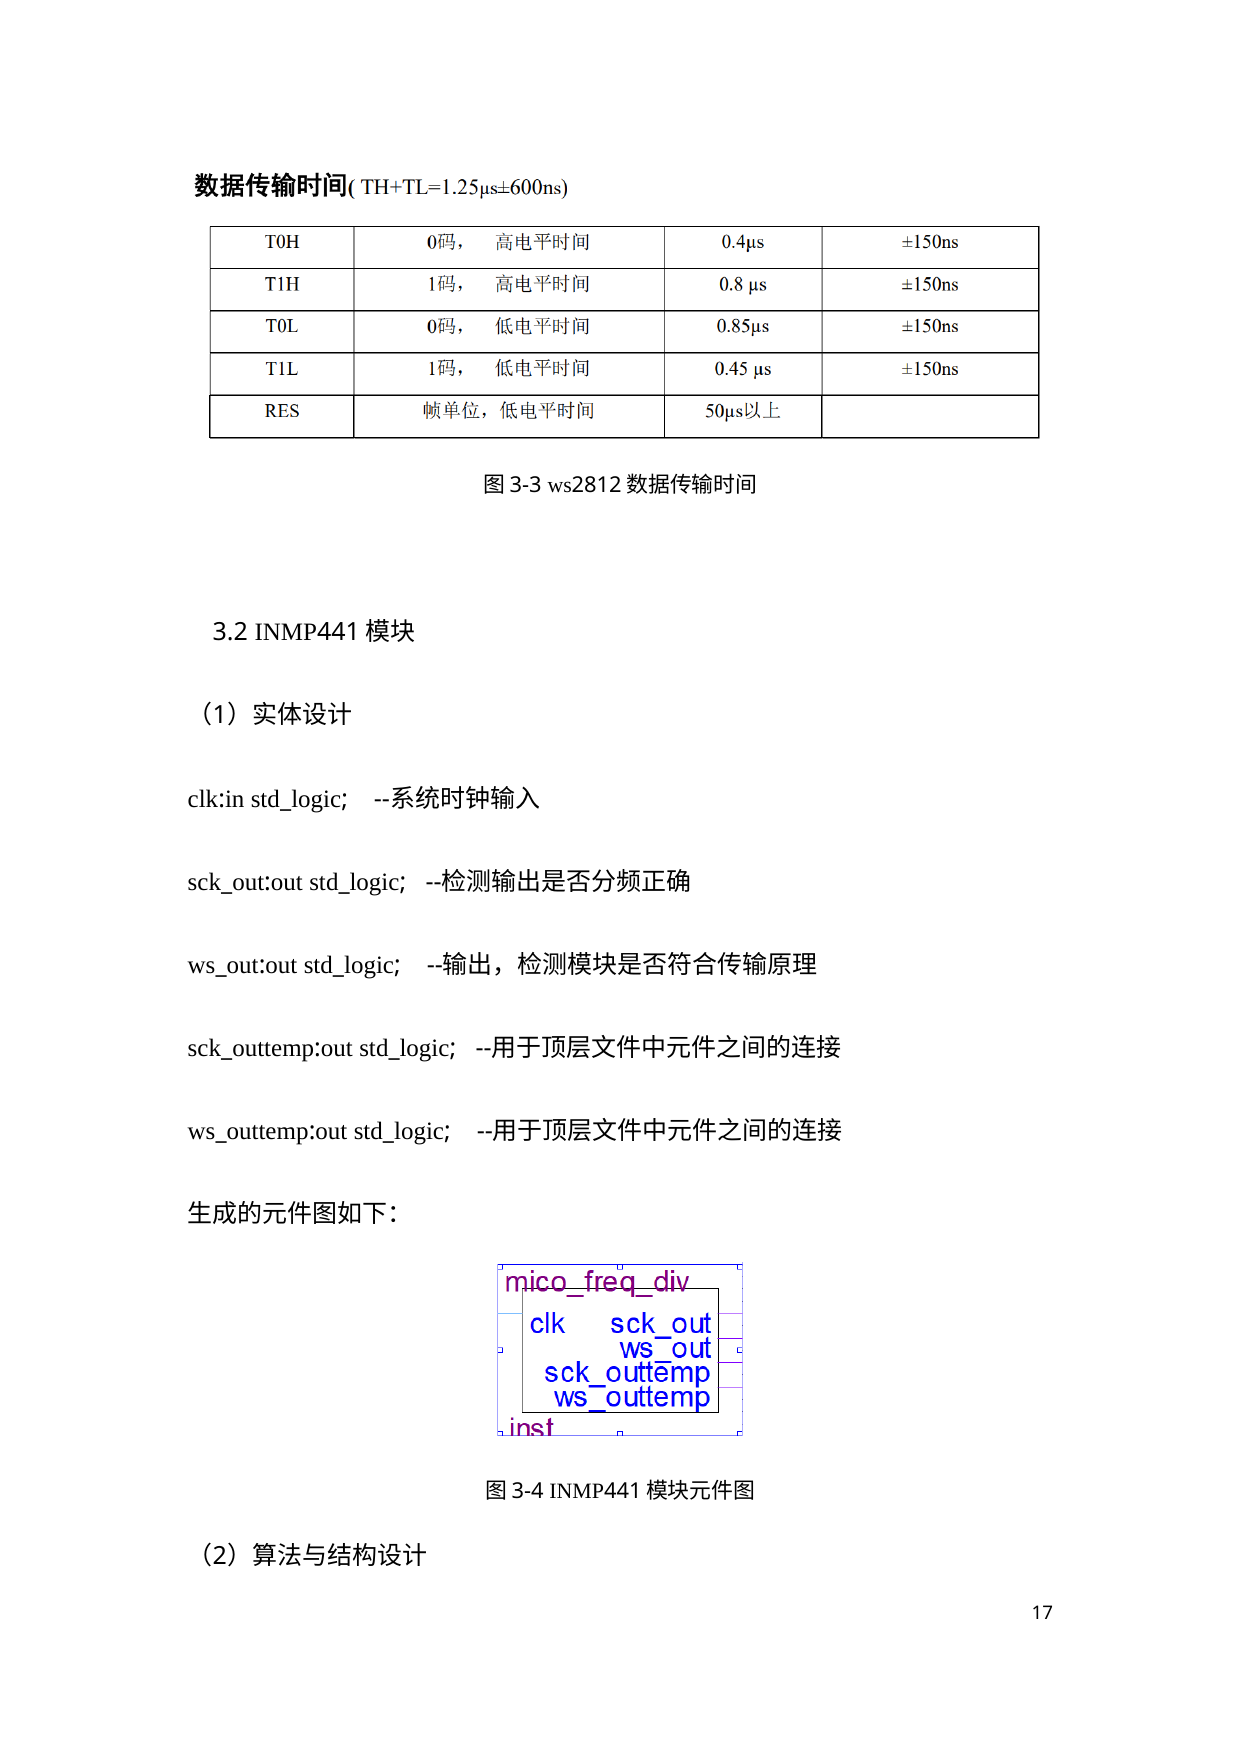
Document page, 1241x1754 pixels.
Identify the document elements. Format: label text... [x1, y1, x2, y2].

text clk:in std_logic; --系统时钟输入 [187, 764, 1053, 829]
text 生成的元件图如下： [187, 1179, 1053, 1244]
text 图3-4 INMP441模块元件图 [187, 1472, 1053, 1505]
text ws_outtemp:out std_logic; --用于顶层文件中元件之间的连接 [187, 1096, 1053, 1161]
text 3.2 INMP441模块 [187, 597, 1053, 662]
text sck_outtemp:out std_logic; --用于顶层文件中元件之间的连接 [187, 1013, 1053, 1078]
picture [497, 1262, 743, 1436]
text 图3-3 ws2812数据传输时间 [187, 467, 1053, 500]
text ws_out:out std_logic; --输出，检测模块是否符合传输原理 [187, 930, 1053, 995]
text （1）实体设计 [187, 681, 1053, 746]
text （2）算法与结构设计 [187, 1521, 1053, 1586]
text sck_out:out std_logic; --检测输出是否分频正确 [187, 847, 1053, 912]
picture [187, 159, 1053, 443]
